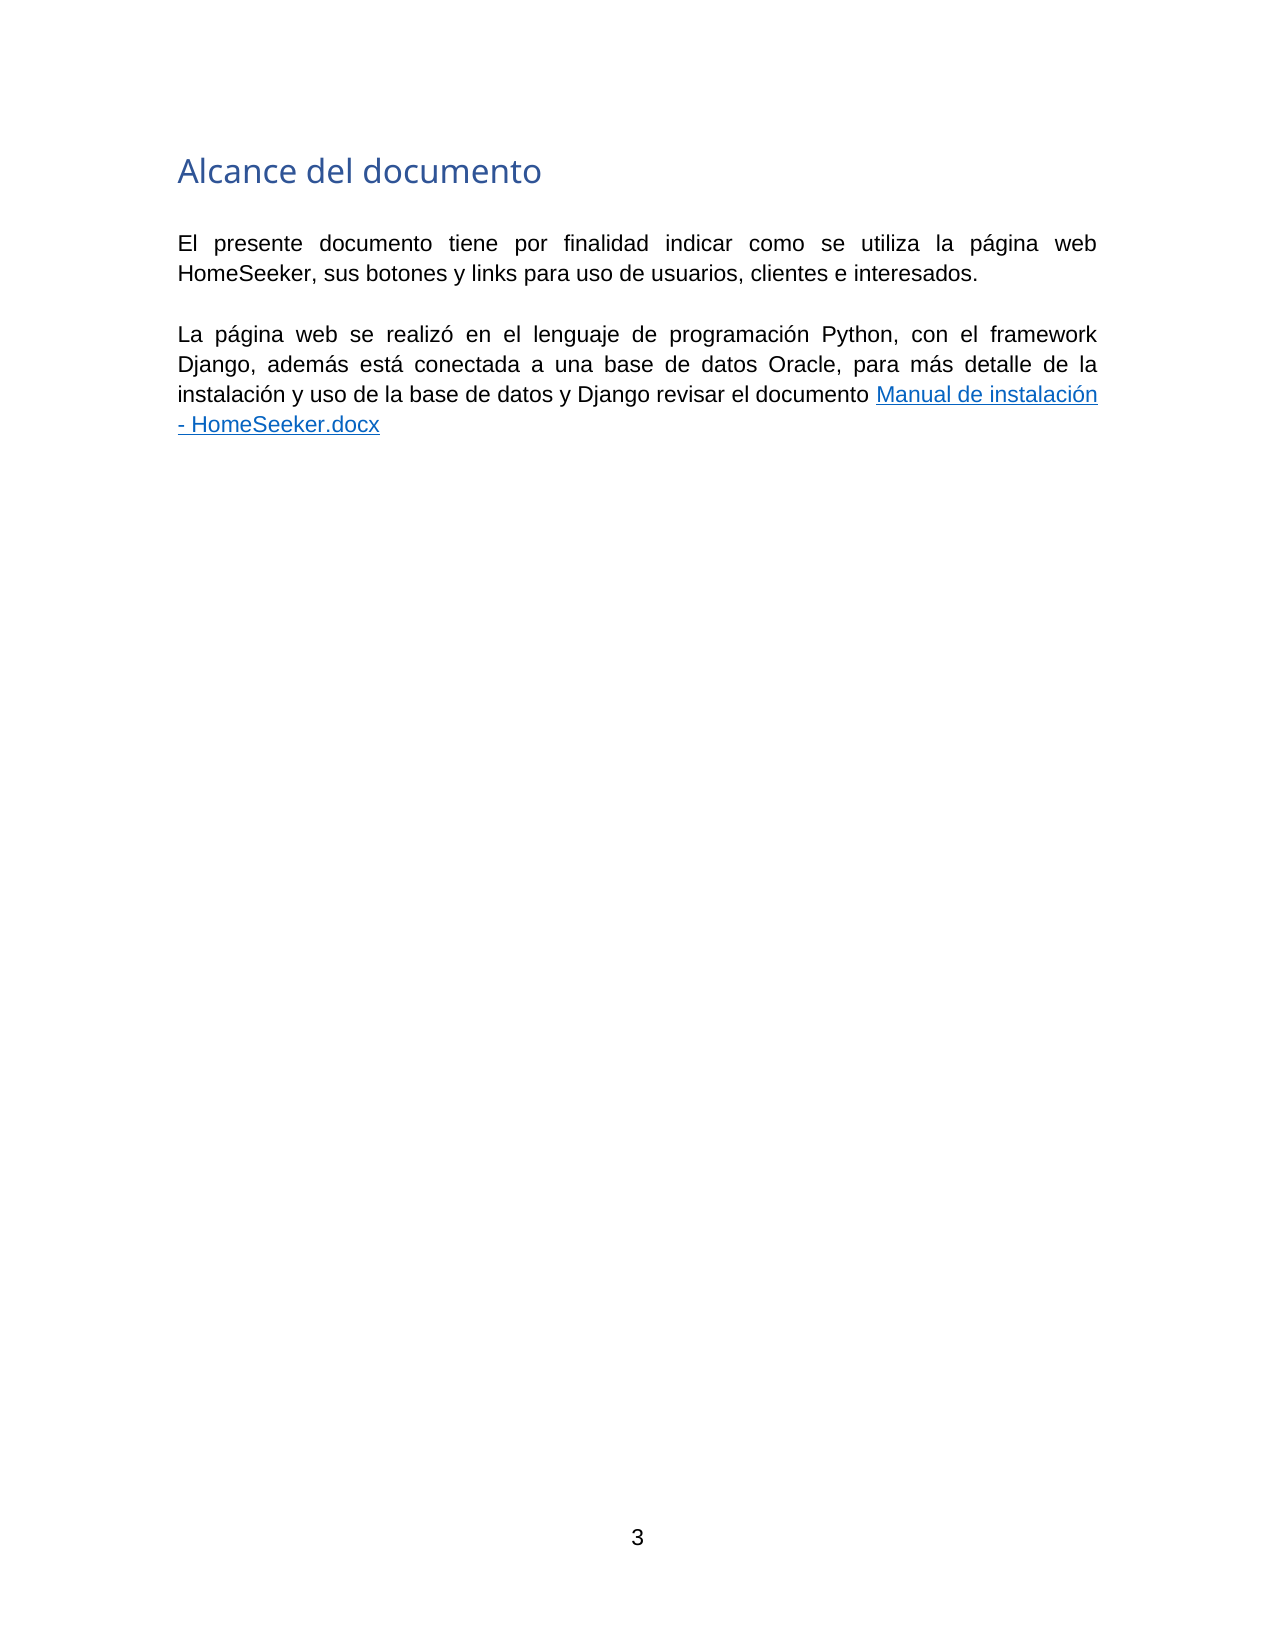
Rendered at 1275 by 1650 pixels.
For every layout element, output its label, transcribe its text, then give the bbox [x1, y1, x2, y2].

text El presente documento tiene por finalidad indicar como se utiliza la página web HomeSeeker, sus botones y links para uso de usuarios, clientes e interesados. [177, 230, 1098, 287]
subtitle Alcance del documento [177, 148, 1098, 193]
text La página web se realizó en el lenguaje de programación Python, con el framework Django, además está conectada a una base de datos Oracle, para más detalle de la instalación y uso de la base de datos y Django revisar el documento Manual de instalación - HomeSeeker.docx [177, 321, 1098, 438]
